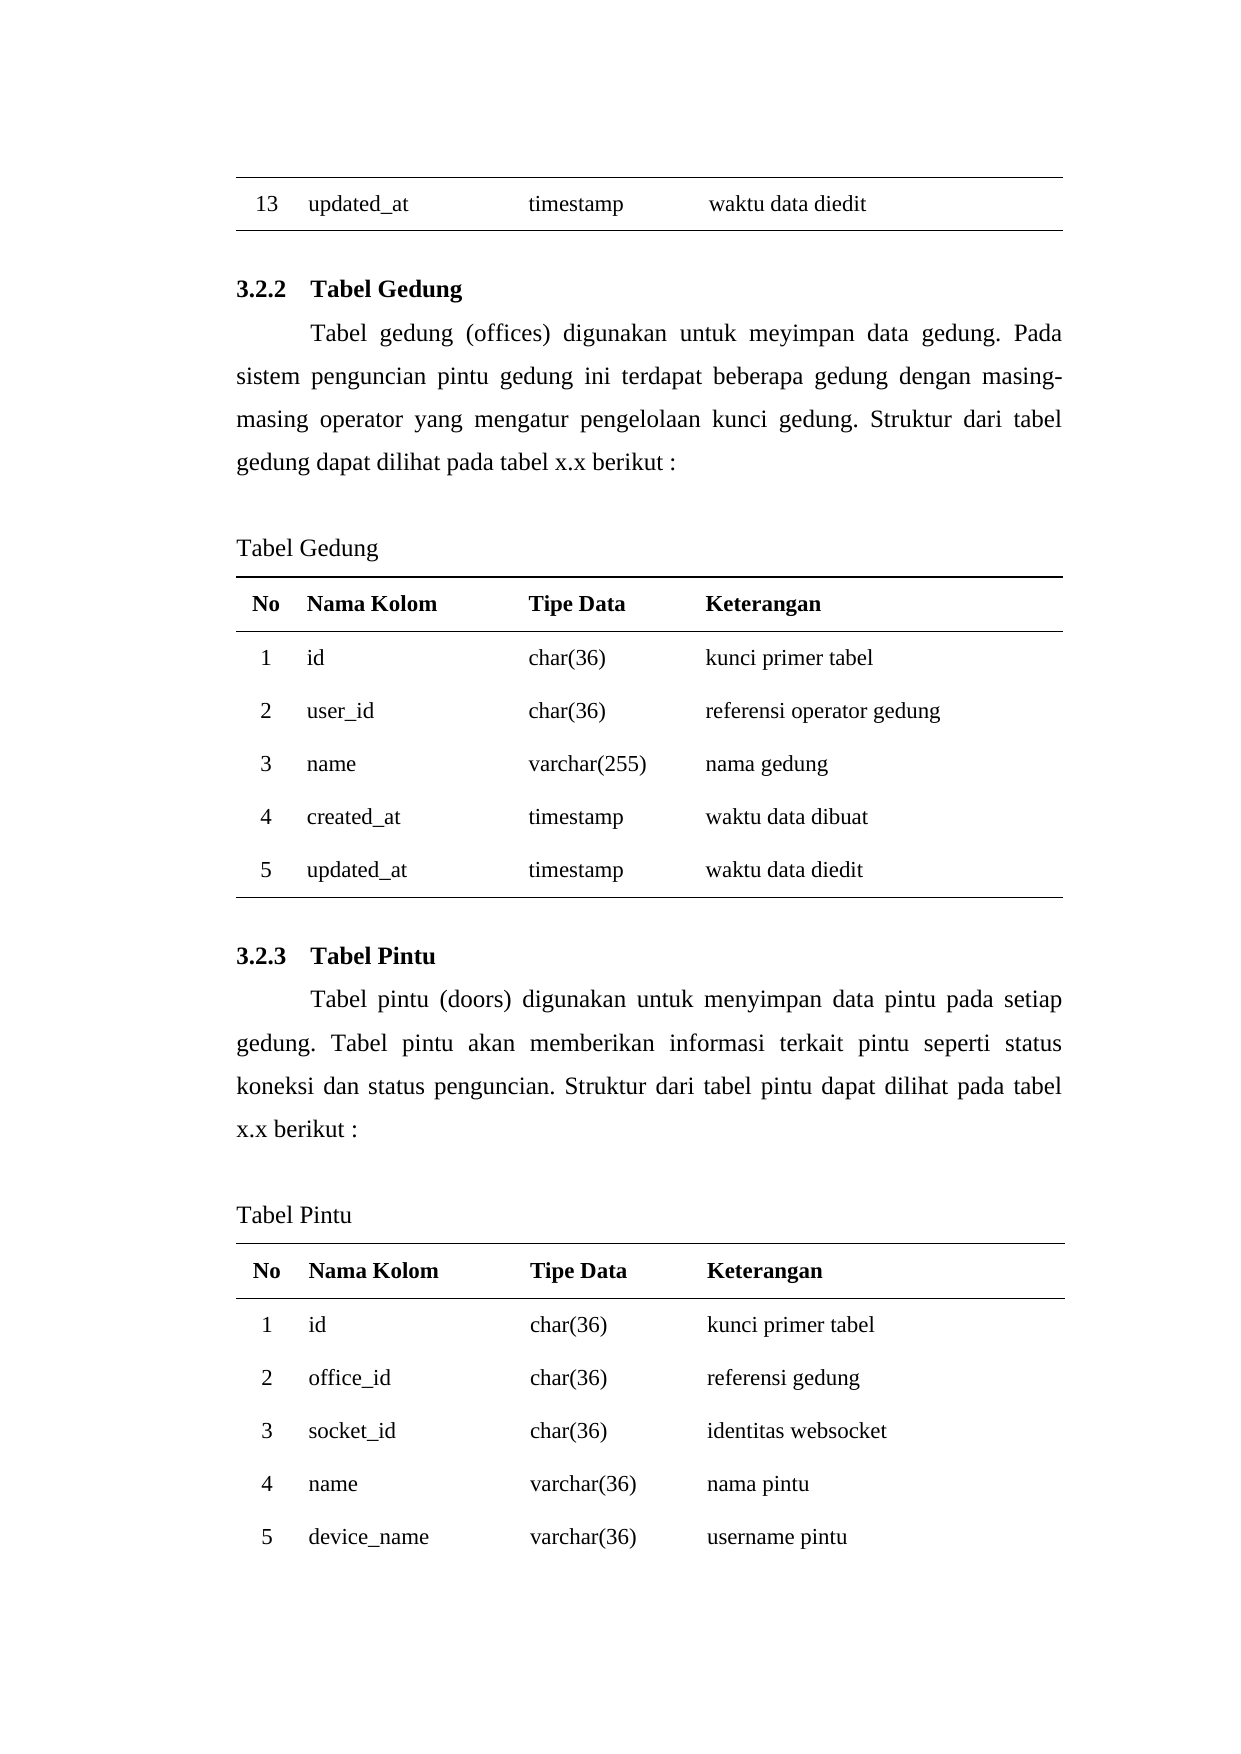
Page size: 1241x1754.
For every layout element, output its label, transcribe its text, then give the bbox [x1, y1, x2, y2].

table_header No [236, 1244, 297, 1297]
table_header Nama Kolom [295, 578, 517, 631]
table_cell timestamp [517, 791, 694, 844]
table_cell 5 [236, 1511, 297, 1564]
table_header Tipe Data [517, 578, 694, 631]
table_cell char(36) [517, 685, 694, 738]
table_header Nama Kolom [297, 1244, 518, 1297]
table_header Tipe Data [519, 1244, 696, 1297]
table_cell 2 [236, 1352, 297, 1405]
table_cell user_id [295, 685, 517, 738]
table_cell char(36) [519, 1299, 696, 1352]
table_cell varchar(36) [519, 1458, 696, 1511]
text Tabel Gedung [236, 533, 1063, 562]
table_cell updated_at [295, 844, 517, 897]
table_cell 4 [236, 1458, 297, 1511]
table_cell id [297, 1299, 518, 1352]
table_cell char(36) [519, 1352, 696, 1405]
table_cell waktu data dibuat [694, 791, 1063, 844]
table_cell varchar(36) [519, 1511, 696, 1564]
table_cell char(36) [519, 1405, 696, 1458]
table_cell timestamp [517, 178, 697, 230]
table_cell waktu data diedit [694, 844, 1063, 897]
table_cell nama gedung [694, 738, 1063, 791]
text Tabel pintu (doors) digunakan untuk menyimpan data pintu pada setiap gedung. Tabel pintu akan memberikan informasi terkait pintu seperti status koneksi dan status penguncian. Struktur dari tabel pintu dapat dilihat pada tabel x.x berikut : [236, 984, 1063, 1143]
table_cell char(36) [517, 632, 694, 685]
table_cell referensi operator gedung [694, 685, 1063, 738]
table_cell kunci primer tabel [696, 1299, 1065, 1352]
table_cell varchar(255) [517, 738, 694, 791]
table_cell 3 [236, 738, 295, 791]
table_cell office_id [297, 1352, 518, 1405]
table_cell 13 [236, 178, 297, 230]
text Tabel Pintu [236, 1200, 1063, 1229]
table_cell 4 [236, 791, 295, 844]
text Tabel gedung (offices) digunakan untuk meyimpan data gedung. Pada sistem penguncian pintu gedung ini terdapat beberapa gedung dengan masing-masing operator yang mengatur pengelolaan kunci gedung. Struktur dari tabel gedung dapat dilihat pada tabel x.x berikut : [236, 318, 1063, 476]
table_cell username pintu [696, 1511, 1065, 1564]
table_cell created_at [295, 791, 517, 844]
table_cell name [297, 1458, 518, 1511]
table_cell kunci primer tabel [694, 632, 1063, 685]
text Tabel Gedung [236, 274, 1063, 303]
table_cell name [295, 738, 517, 791]
table_cell 3 [236, 1405, 297, 1458]
table_cell 2 [236, 685, 295, 738]
table_cell device_name [297, 1511, 518, 1564]
table_header No [236, 578, 295, 631]
table_header Keterangan [696, 1244, 1065, 1297]
table_cell socket_id [297, 1405, 518, 1458]
table_cell 1 [236, 1299, 297, 1352]
table_cell referensi gedung [696, 1352, 1065, 1405]
table_cell 1 [236, 632, 295, 685]
table_cell timestamp [517, 844, 694, 897]
table_header Keterangan [694, 578, 1063, 631]
table_cell nama pintu [696, 1458, 1065, 1511]
table_cell updated_at [297, 178, 517, 230]
table_cell identitas websocket [696, 1405, 1065, 1458]
table_cell id [295, 632, 517, 685]
table_cell 5 [236, 844, 295, 897]
table_cell waktu data diedit [697, 178, 1063, 230]
text Tabel Pintu [236, 941, 1063, 970]
